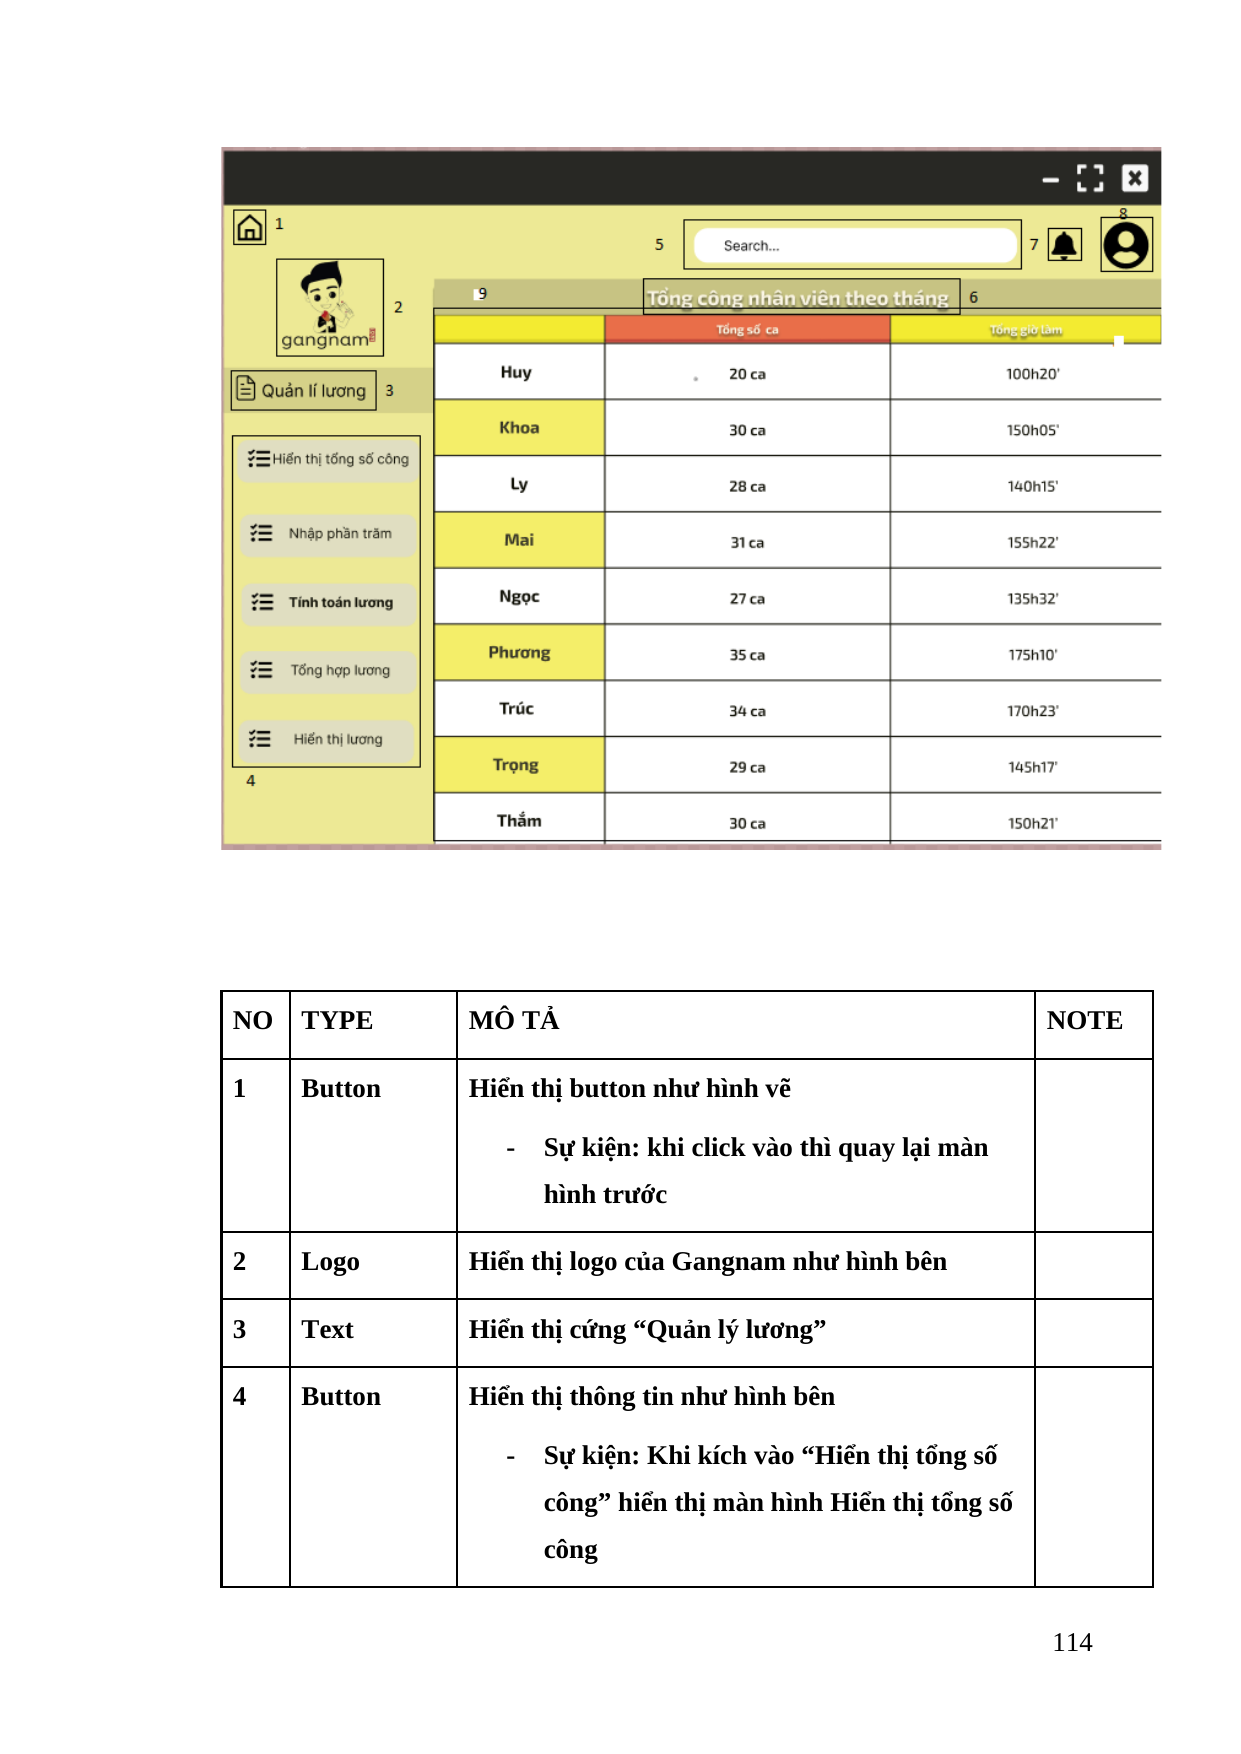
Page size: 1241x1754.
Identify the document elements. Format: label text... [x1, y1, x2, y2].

table_cell [1036, 1060, 1152, 1231]
table_cell 3 [223, 1300, 289, 1366]
table_cell Logo [291, 1233, 456, 1298]
table_header MÔ TẢ [458, 992, 1034, 1057]
table_cell [1036, 1300, 1152, 1366]
table_cell Button [291, 1368, 456, 1586]
table_header NOTE [1036, 992, 1152, 1057]
table_cell Hiển thị button như hình vẽ Sự kiện: khi click vào thì quay lại màn hình trước [458, 1060, 1034, 1231]
table_cell 4 [223, 1368, 289, 1586]
table_cell Button [291, 1060, 456, 1231]
table_cell [1036, 1368, 1152, 1586]
table_cell 1 [223, 1060, 289, 1231]
table_cell 2 [223, 1233, 289, 1298]
table_cell Hiển thị logo của Gangnam như hình bên [458, 1233, 1034, 1298]
table_header NO [223, 992, 289, 1057]
table_cell [1036, 1233, 1152, 1298]
picture [221, 147, 1162, 850]
table_cell Hiển thị cứng “Quản lý lương” [458, 1300, 1034, 1366]
table_header TYPE [291, 992, 456, 1057]
table_cell Text [291, 1300, 456, 1366]
table_cell Hiển thị thông tin như hình bên Sự kiện: Khi kích vào “Hiển thị tổng số công” hiển thị màn hình Hiển thị tổng số công [458, 1368, 1034, 1586]
